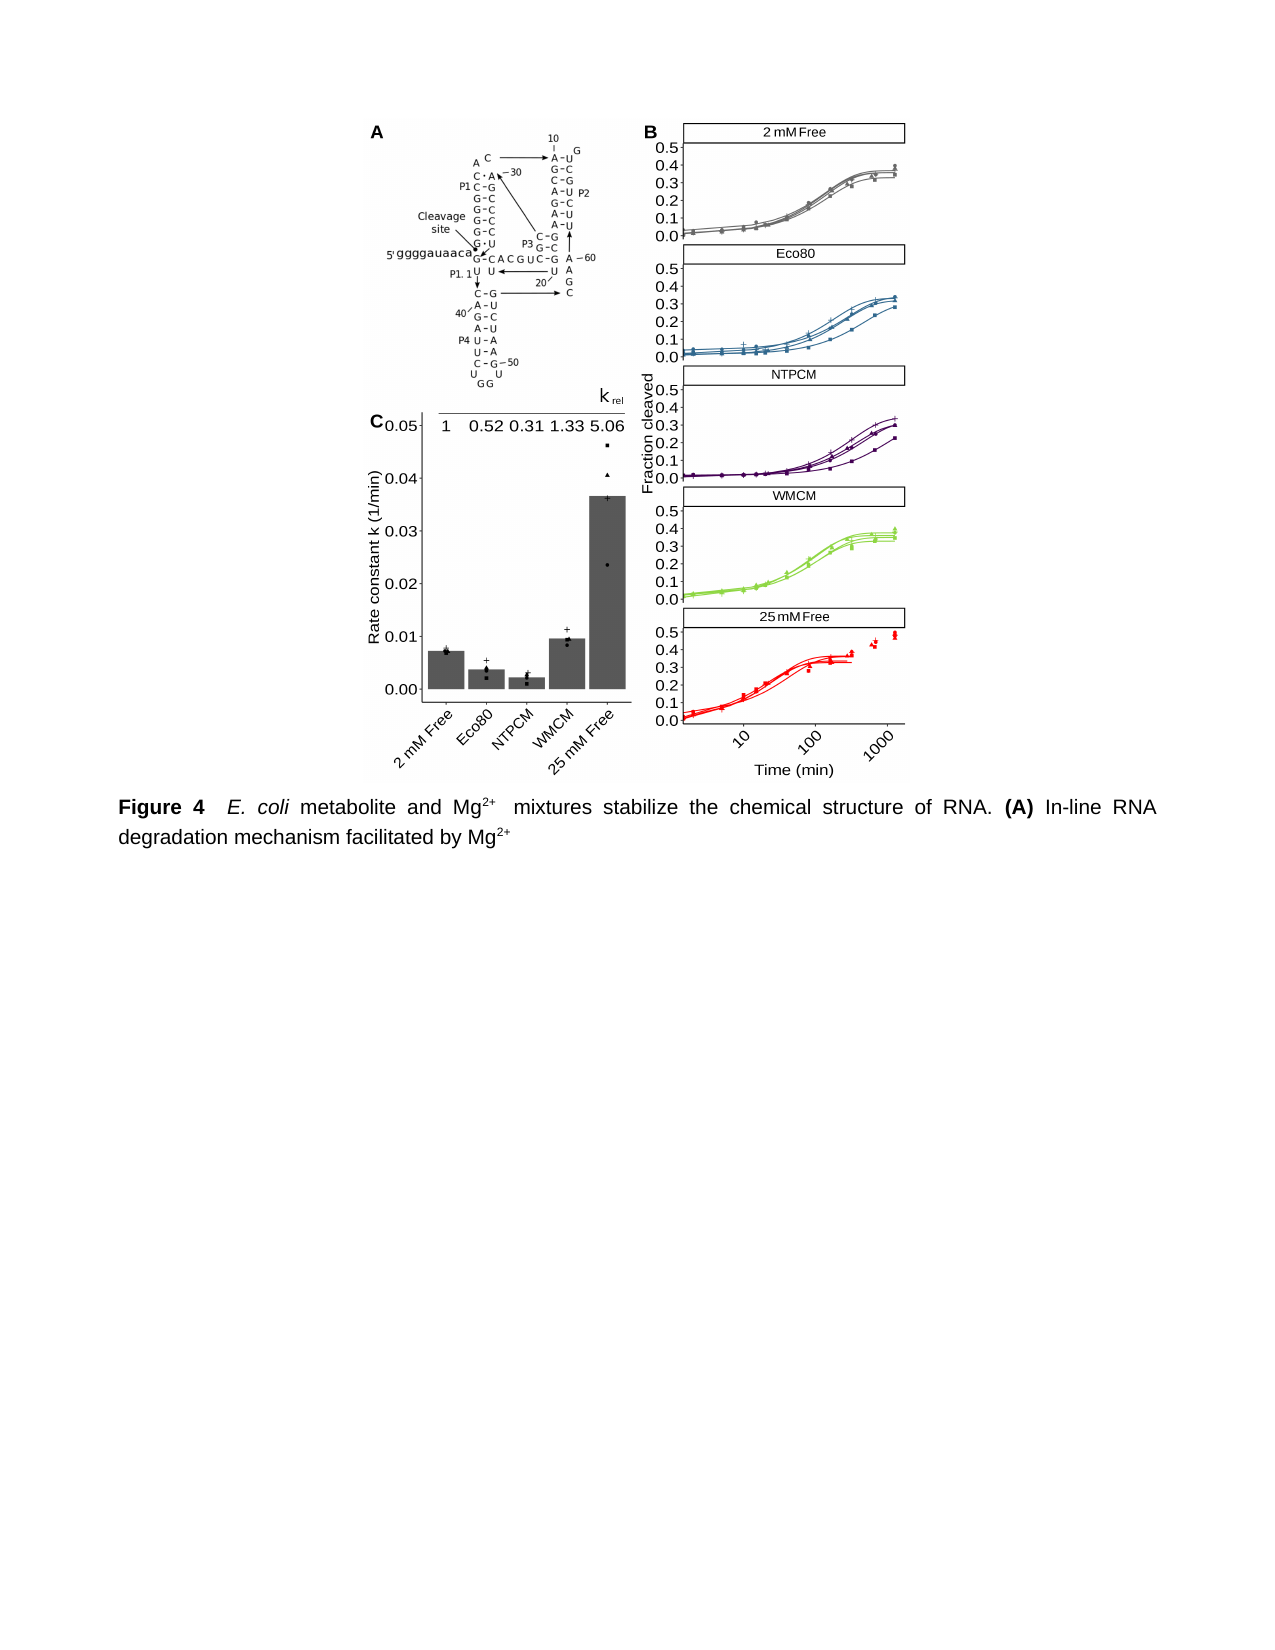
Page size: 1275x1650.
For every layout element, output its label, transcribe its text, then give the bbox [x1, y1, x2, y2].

text Figure 4 E. coli metabolite and Mg2+ mixtures stabilize the chemical structure of RNA. (A) In-line RNA degradation mechanism facilitated by Mg2+ [118, 791, 1157, 851]
